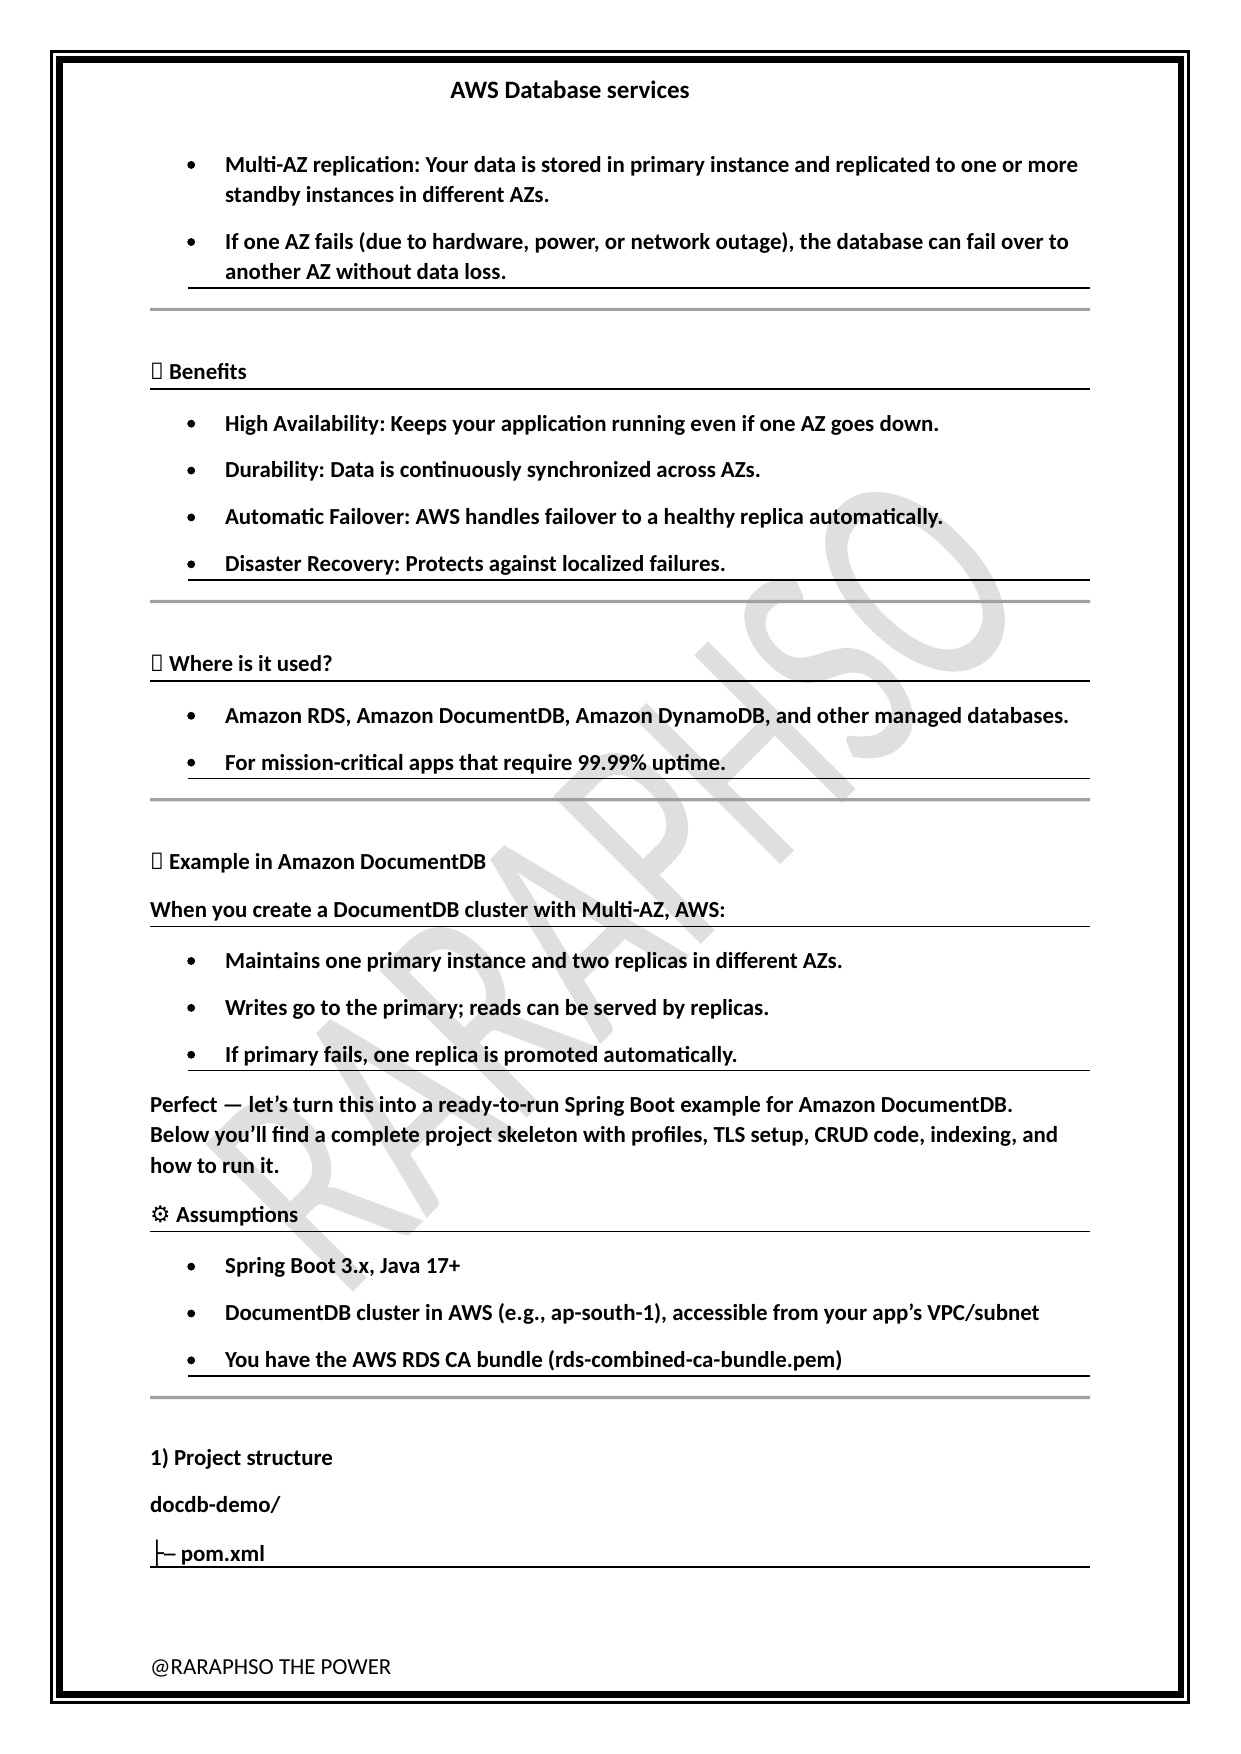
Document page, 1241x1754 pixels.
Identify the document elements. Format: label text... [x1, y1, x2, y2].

text ✅ Where is it used? [150, 647, 1090, 680]
list If one AZ fails (due to hardware, power, or network outage), the database can fail over to another AZ without data loss. [187, 227, 1090, 289]
list Multi-AZ replication: Your data is stored in primary instance and replicated to one or more standby instances in different AZs. [187, 150, 1090, 208]
list If primary fails, one replica is promoted automatically. [187, 1040, 1090, 1071]
text Perfect — let’s turn this into a ready-to-run Spring Boot example for Amazon DocumentDB. Below you’ll find a complete project skeleton with profiles, TLS setup, CRUD code, indexing, and how to run it. [150, 1090, 1090, 1179]
text ⚙️ Assumptions [150, 1198, 1090, 1231]
list Amazon RDS, Amazon DocumentDB, Amazon DynamoDB, and other managed databases. [187, 701, 1090, 729]
list Maintains one primary instance and two replicas in different AZs. [187, 946, 1090, 974]
text 1) Project structure [150, 1443, 1090, 1471]
text When you create a DocumentDB cluster with Multi-AZ, AWS: [150, 896, 1090, 926]
text ├─ pom.xml [150, 1537, 1090, 1566]
list High Availability: Keeps your application running even if one AZ goes down. [187, 409, 1090, 437]
list Writes go to the primary; reads can be served by replicas. [187, 993, 1090, 1021]
list You have the AWS RDS CA bundle (rds-combined-ca-bundle.pem) [187, 1345, 1090, 1377]
text docdb-demo/ [150, 1490, 1090, 1518]
list Durability: Data is continuously synchronized across AZs. [187, 456, 1090, 484]
list DocumentDB cluster in AWS (e.g., ap-south-1), accessible from your app’s VPC/subnet [187, 1298, 1090, 1327]
text ✅ Example in Amazon DocumentDB [150, 845, 1090, 876]
list Disaster Recovery: Protects against localized failures. [187, 549, 1090, 581]
text ✅ Benefits [150, 355, 1090, 388]
list Spring Boot 3.x, Java 17+ [187, 1252, 1090, 1280]
list For mission-critical apps that require 99.99% uptime. [187, 748, 1090, 779]
list Automatic Failover: AWS handles failover to a healthy replica automatically. [187, 502, 1090, 531]
